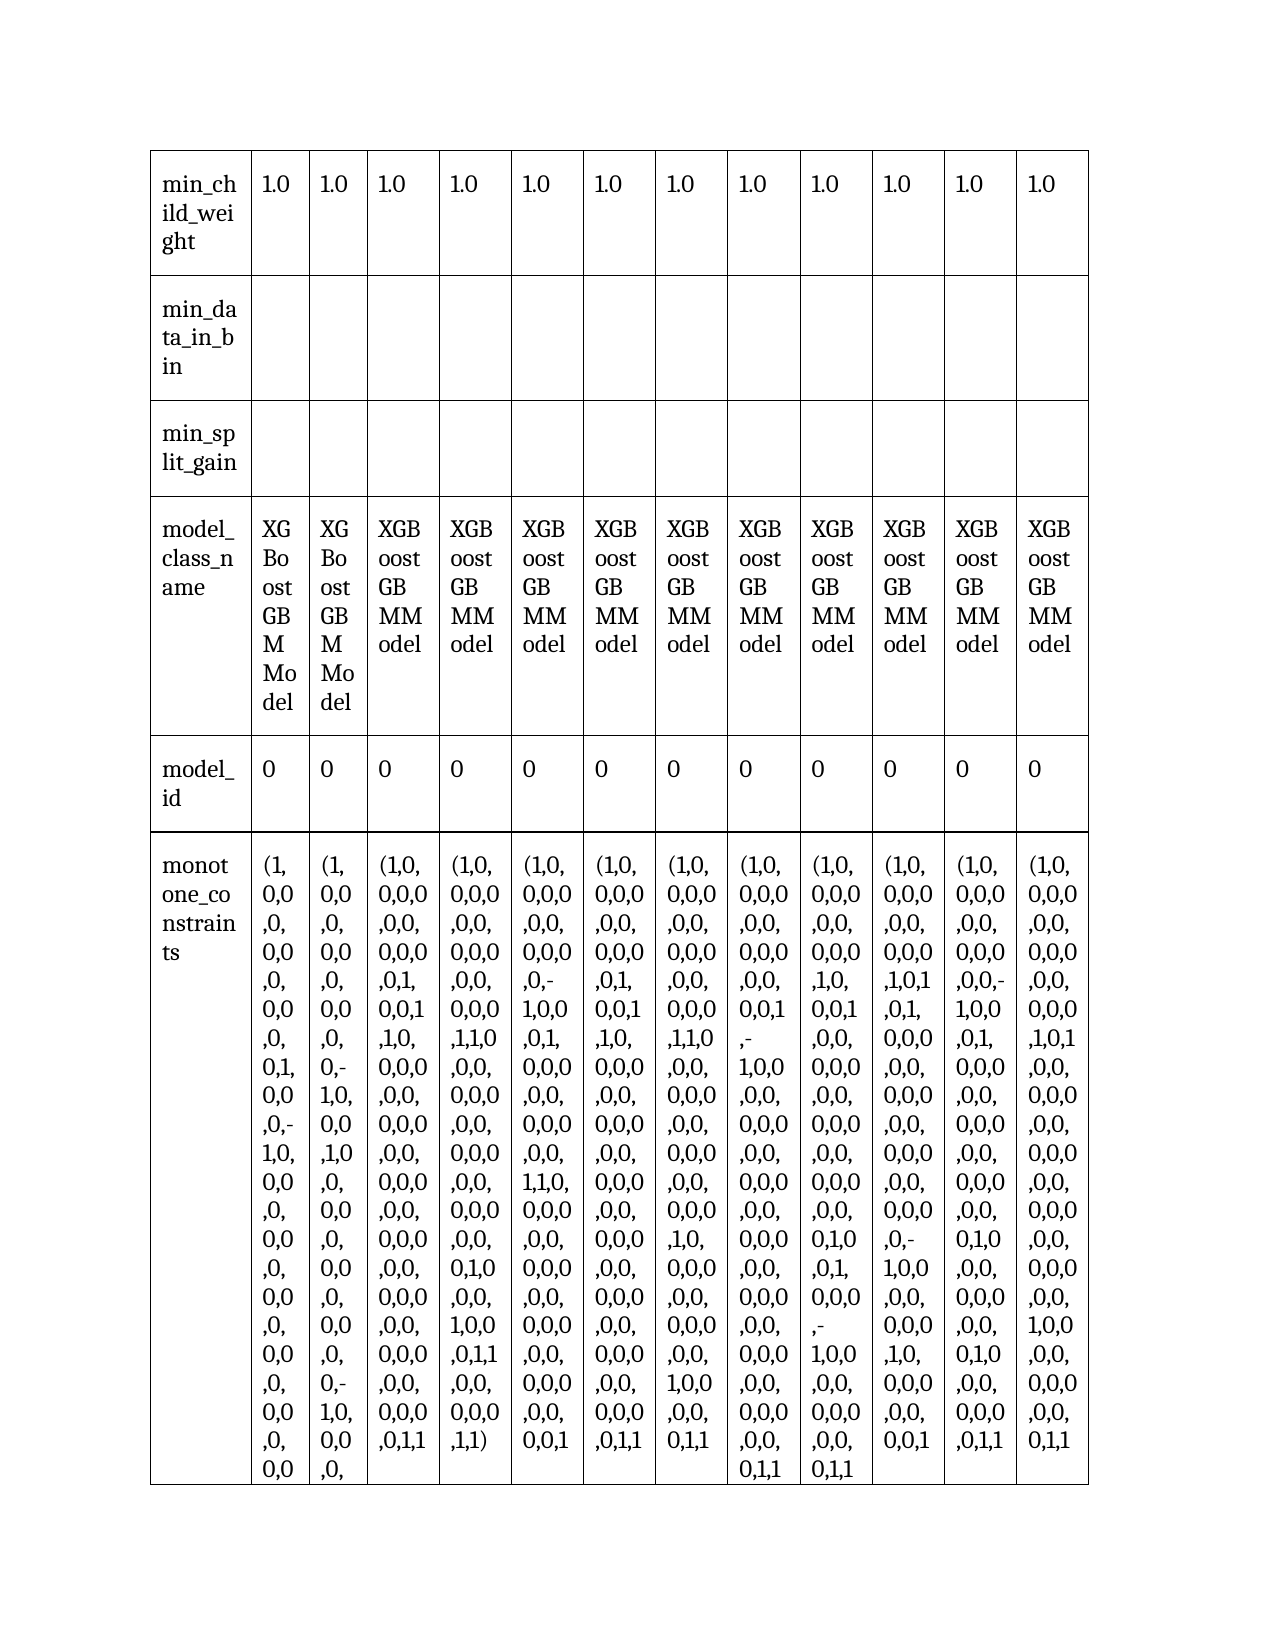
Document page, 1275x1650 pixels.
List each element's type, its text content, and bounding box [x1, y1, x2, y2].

table_cell 0 [945, 736, 1016, 831]
table_cell XGBoostGBMModel [656, 497, 727, 735]
table_cell min_split_gain [151, 401, 251, 496]
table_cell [252, 833, 309, 1484]
table_cell model_class_name [151, 497, 251, 735]
table_cell XGBoostGBMModel [440, 497, 511, 735]
table_cell [945, 401, 1016, 496]
table_cell XGBoostGBMModel [873, 497, 944, 735]
table_cell [310, 401, 367, 496]
table_cell 0 [1017, 736, 1088, 831]
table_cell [656, 833, 727, 1484]
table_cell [151, 833, 251, 1484]
table_cell XGBoostGBMModel [368, 497, 439, 735]
table_cell min_data_in_bin [151, 276, 251, 399]
table_cell [1017, 401, 1088, 496]
table_cell [512, 276, 583, 399]
table_cell 0 [728, 736, 800, 831]
table_cell model_id [151, 736, 251, 831]
table_cell 0 [440, 736, 511, 831]
table_cell 1.0 [656, 151, 727, 275]
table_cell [728, 833, 800, 1484]
table_cell 1.0 [873, 151, 944, 275]
table_cell 0 [368, 736, 439, 831]
table_cell [584, 276, 655, 399]
table_cell 0 [656, 736, 727, 831]
table_cell 1.0 [728, 151, 800, 275]
table_cell [512, 401, 583, 496]
table_cell [801, 401, 872, 496]
table_cell 0 [801, 736, 872, 831]
table_cell 1.0 [1017, 151, 1088, 275]
table_cell 0 [252, 736, 309, 831]
table_cell min_child_weight [151, 151, 251, 275]
table_cell 1.0 [584, 151, 655, 275]
table_cell 0 [512, 736, 583, 831]
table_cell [873, 833, 944, 1484]
table_cell [728, 276, 800, 399]
table_cell XGBoostGBMModel [512, 497, 583, 735]
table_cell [584, 833, 655, 1484]
table_cell 1.0 [368, 151, 439, 275]
table_cell 1.0 [310, 151, 367, 275]
table_cell [873, 401, 944, 496]
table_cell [1017, 833, 1088, 1484]
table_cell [310, 833, 367, 1484]
table_cell XGBoostGBMModel [728, 497, 800, 735]
table_cell 1.0 [512, 151, 583, 275]
table_cell XGBoostGBMModel [801, 497, 872, 735]
table_cell [310, 276, 367, 399]
table_cell 1.0 [252, 151, 309, 275]
table_cell [440, 276, 511, 399]
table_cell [512, 833, 583, 1484]
table_cell [252, 401, 309, 496]
table_cell [1017, 276, 1088, 399]
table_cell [368, 833, 439, 1484]
table_cell 0 [310, 736, 367, 831]
table_cell [252, 276, 309, 399]
table_cell 1.0 [440, 151, 511, 275]
table_cell [656, 401, 727, 496]
table_cell [728, 401, 800, 496]
table_cell XGBoostGBMModel [252, 497, 309, 735]
table_cell [440, 401, 511, 496]
table_cell [801, 276, 872, 399]
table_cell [440, 833, 511, 1484]
table_cell 1.0 [801, 151, 872, 275]
table_cell XGBoostGBMModel [1017, 497, 1088, 735]
table_cell 1.0 [945, 151, 1016, 275]
table_cell XGBoostGBMModel [945, 497, 1016, 735]
table_cell 0 [584, 736, 655, 831]
table_cell [656, 276, 727, 399]
table_cell [368, 401, 439, 496]
table_cell [873, 276, 944, 399]
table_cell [945, 833, 1016, 1484]
table_cell XGBoostGBMModel [584, 497, 655, 735]
table_cell [368, 276, 439, 399]
table_cell [584, 401, 655, 496]
table_cell XGBoostGBMModel [310, 497, 367, 735]
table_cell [801, 833, 872, 1484]
table_cell 0 [873, 736, 944, 831]
table_cell [945, 276, 1016, 399]
